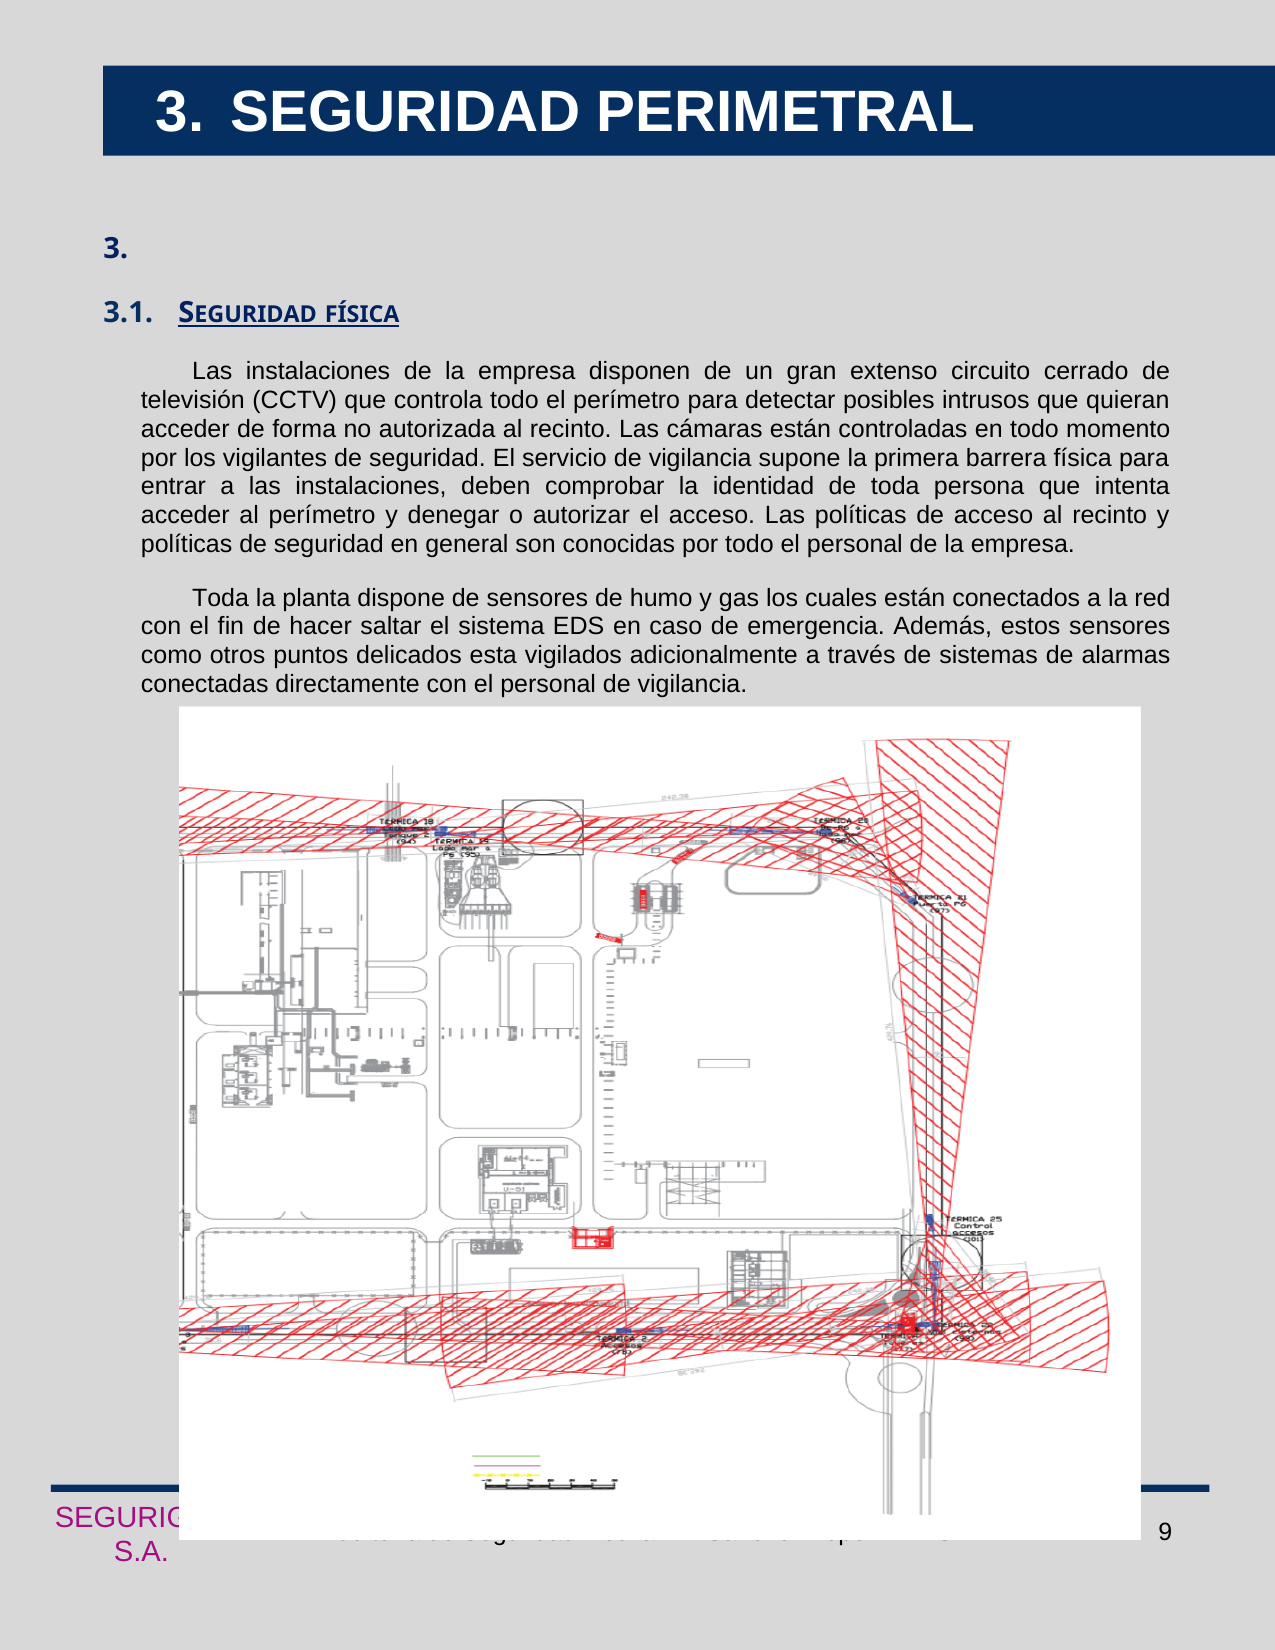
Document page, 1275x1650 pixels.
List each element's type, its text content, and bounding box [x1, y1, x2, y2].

text Las instalaciones de la empresa disponen de un gran extenso circuito cerrado de televisión (CCTV) que controla todo el perímetro para detectar posibles intrusos que quieran acceder de forma no autorizada al recinto. Las cámaras están controladas en todo momento por los vigilantes de seguridad. El servicio de vigilancia supone la primera barrera física para entrar a las instalaciones, deben comprobar la identidad de toda persona que intenta acceder al perímetro y denegar o autorizar el acceso. Las políticas de acceso al recinto y políticas de seguridad en general son conocidas por todo el personal de la empresa. [141, 356, 1172, 557]
text Toda la planta dispone de sensores de humo y gas los cuales están conectados a la red con el fin de hacer saltar el sistema EDS en caso de emergencia. Además, estos sensores como otros puntos delicados esta vigilados adicionalmente a través de sistemas de alarmas conectadas directamente con el personal de vigilancia. [141, 582, 1172, 697]
list Seguridad física [103, 292, 1172, 331]
picture [179, 707, 1140, 1540]
